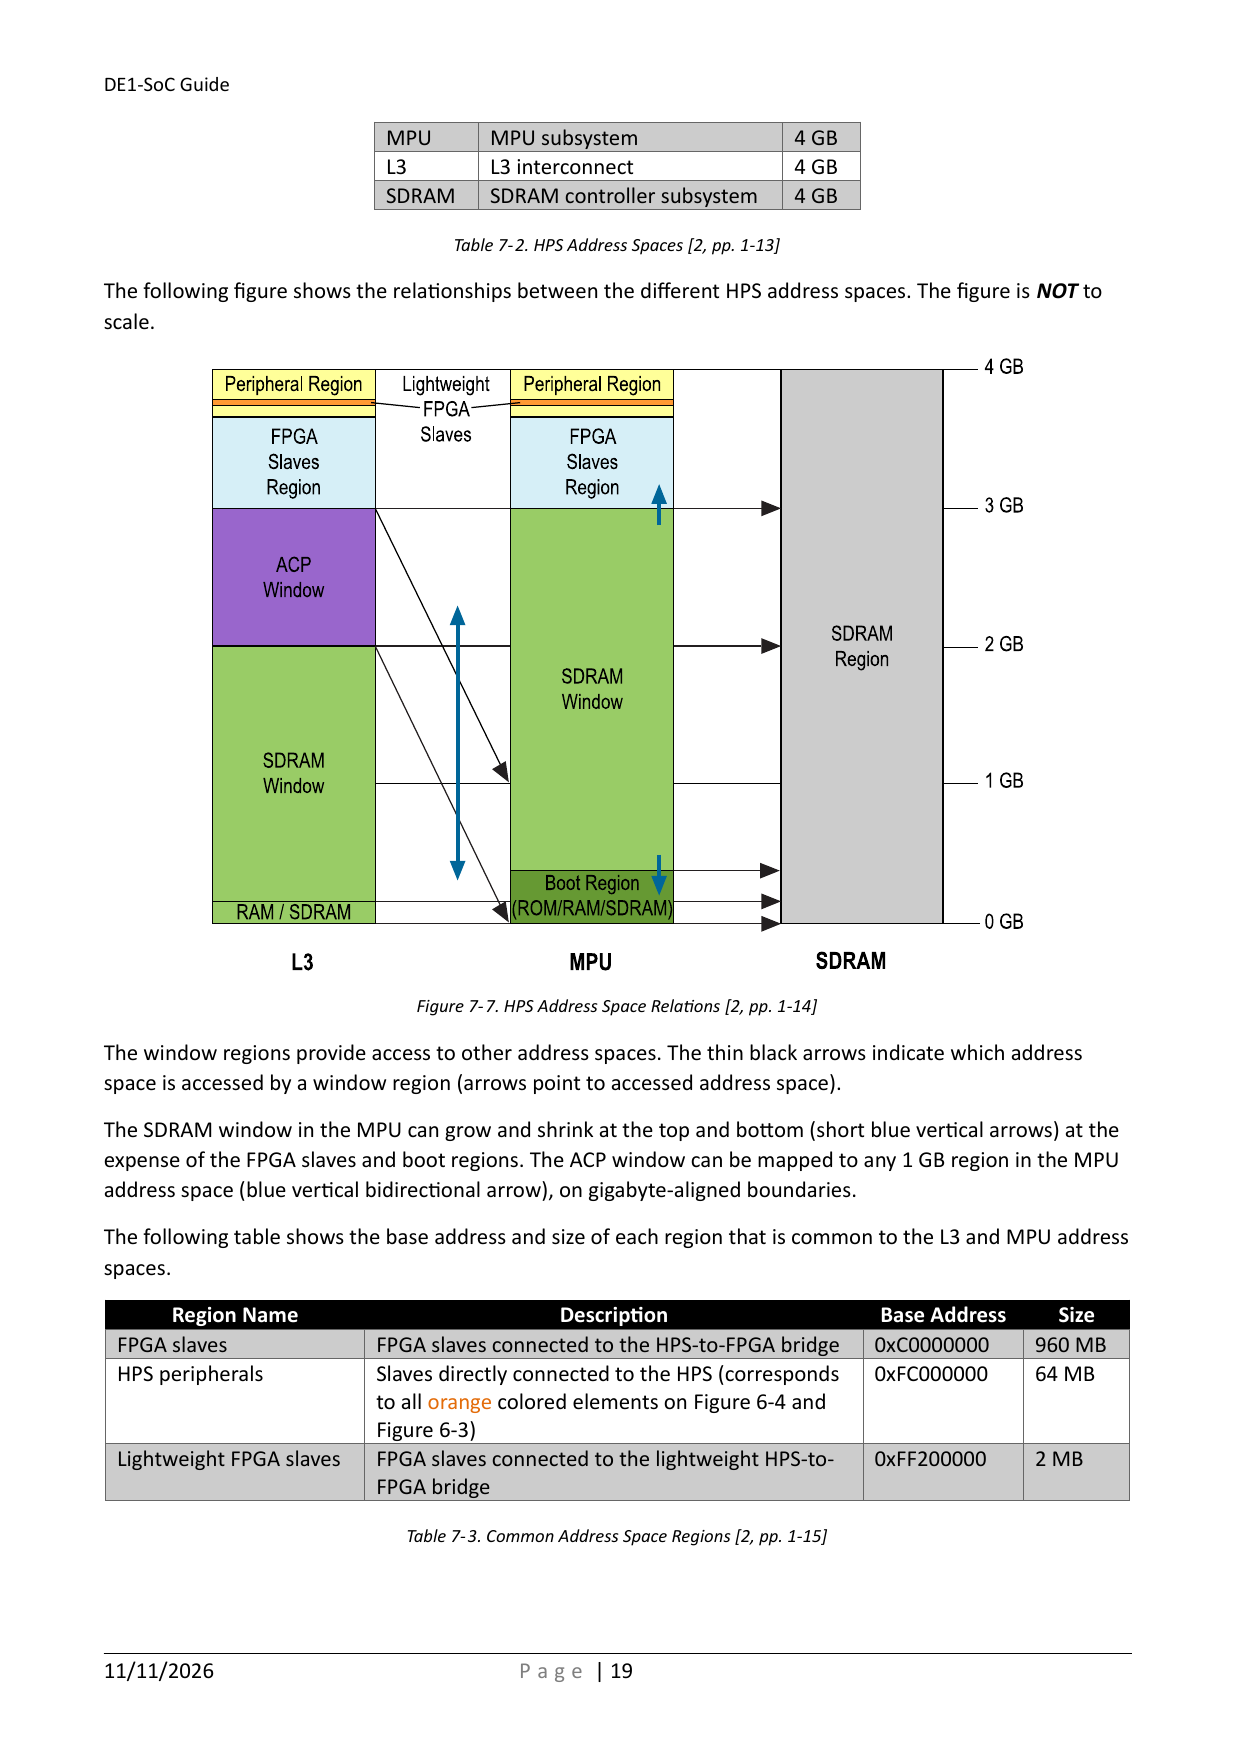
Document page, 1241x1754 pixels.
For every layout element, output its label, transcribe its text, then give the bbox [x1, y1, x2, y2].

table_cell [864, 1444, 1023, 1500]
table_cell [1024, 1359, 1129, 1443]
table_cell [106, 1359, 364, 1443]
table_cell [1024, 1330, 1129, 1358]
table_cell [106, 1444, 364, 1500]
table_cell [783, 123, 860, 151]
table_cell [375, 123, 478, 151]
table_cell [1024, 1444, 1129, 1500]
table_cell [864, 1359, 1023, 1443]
text Table 7-2. HPS Address Spaces [103, 210, 1132, 256]
text The window regions provide access to other address spaces. The thin black arrows indicate which address space is accessed by a window region (arrows point to accessed address space). [103, 1038, 1132, 1096]
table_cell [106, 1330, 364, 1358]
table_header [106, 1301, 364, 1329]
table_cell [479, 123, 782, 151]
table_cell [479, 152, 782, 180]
text The following table shows the base address and size of each region that is common to the L3 and MPU address spaces. [103, 1222, 1132, 1281]
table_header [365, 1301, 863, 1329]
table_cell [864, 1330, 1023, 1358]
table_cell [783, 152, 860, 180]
text The following figure shows the relationships between the different HPS address spaces. The figure is not to scale. [103, 277, 1132, 335]
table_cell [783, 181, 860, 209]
text Figure 7-3. HPS Address Space Relations [103, 994, 1132, 1017]
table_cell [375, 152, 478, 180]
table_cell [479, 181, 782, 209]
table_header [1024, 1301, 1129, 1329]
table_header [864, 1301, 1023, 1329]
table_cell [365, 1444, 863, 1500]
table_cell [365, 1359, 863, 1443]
text Table 7-3. Common Address Space Regions [103, 1501, 1132, 1547]
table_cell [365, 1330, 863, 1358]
text The SDRAM window in the MPU can grow and shrink at the top and bottom (short blue vertical arrows) at the expense of the FPGA slaves and boot regions. The ACP window can be mapped to any 1 GB region in the MPU address space (blue vertical bidirectional arrow), on gigabyte-aligned boundaries. [103, 1115, 1132, 1204]
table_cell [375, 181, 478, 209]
